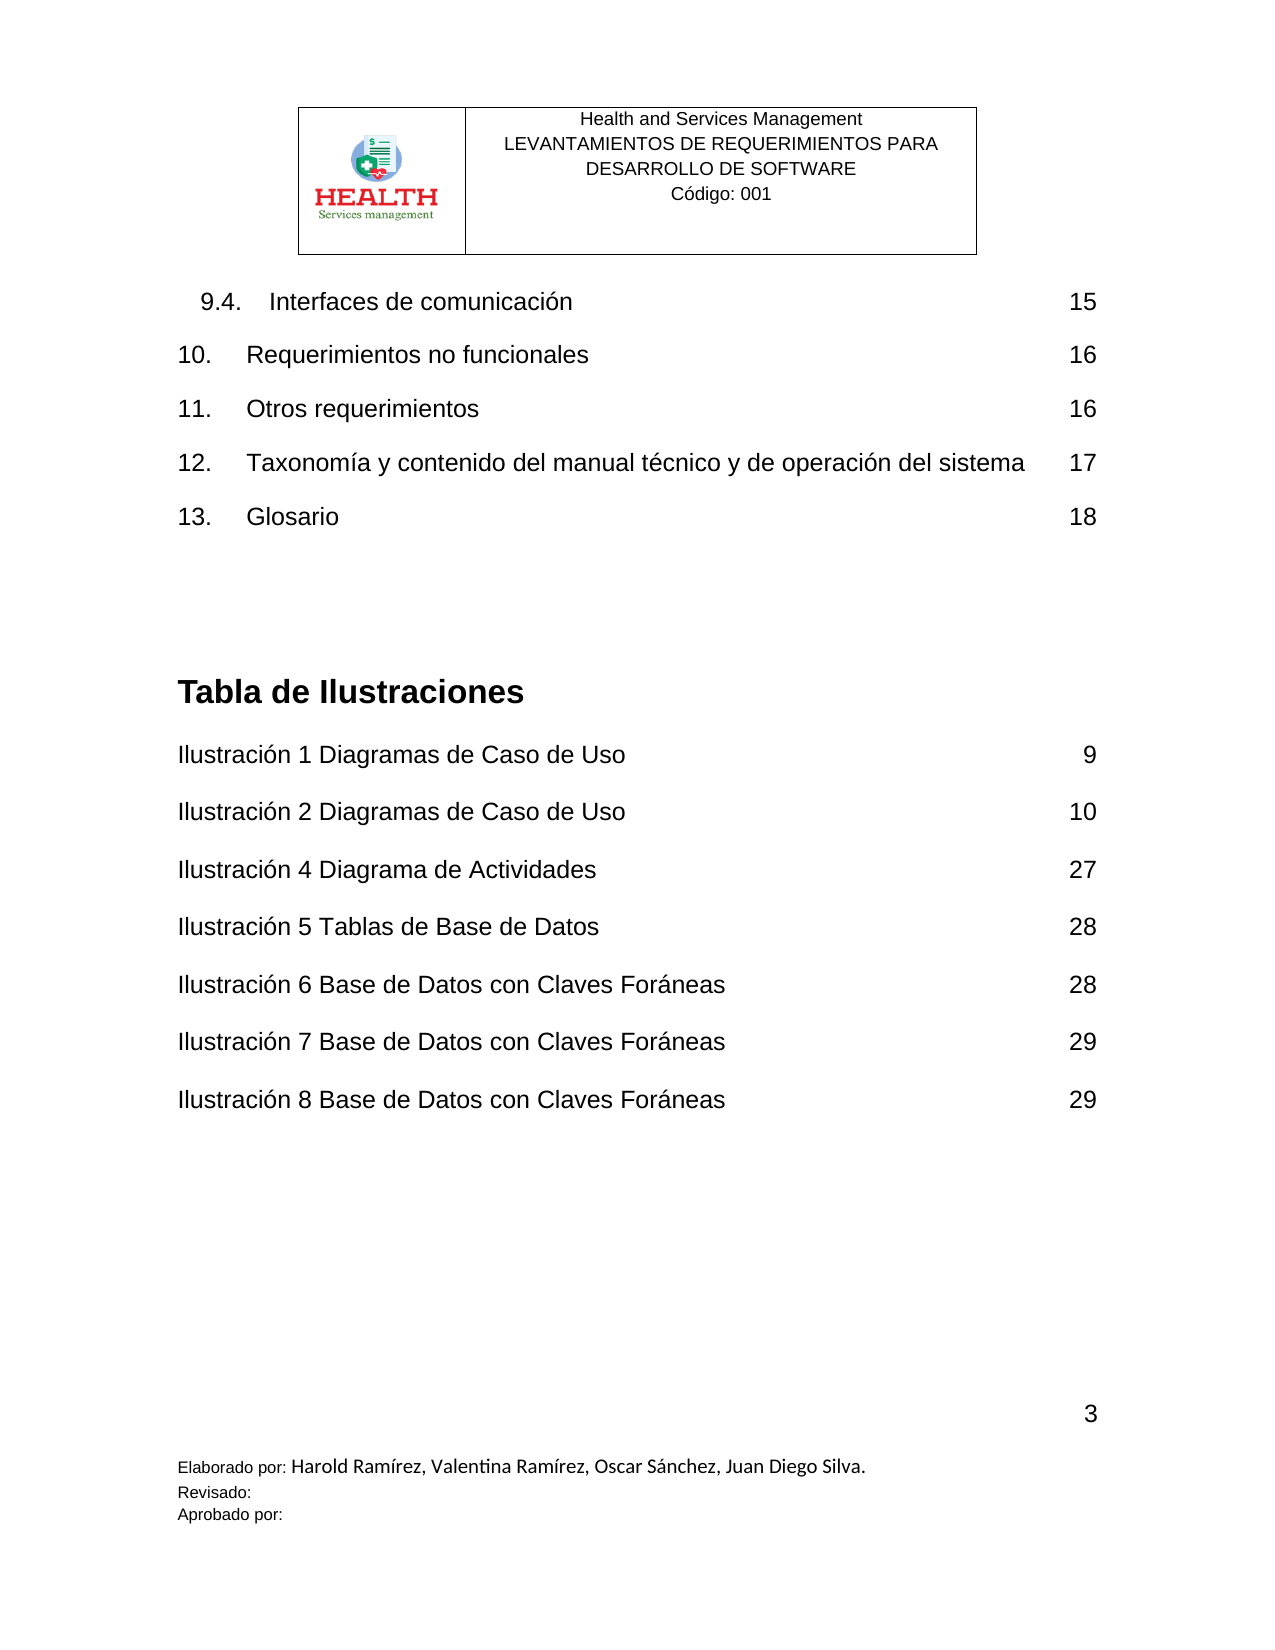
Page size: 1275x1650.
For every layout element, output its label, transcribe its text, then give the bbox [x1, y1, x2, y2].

subtitle Tabla de Ilustraciones [177, 672, 1098, 711]
picture [308, 117, 450, 243]
